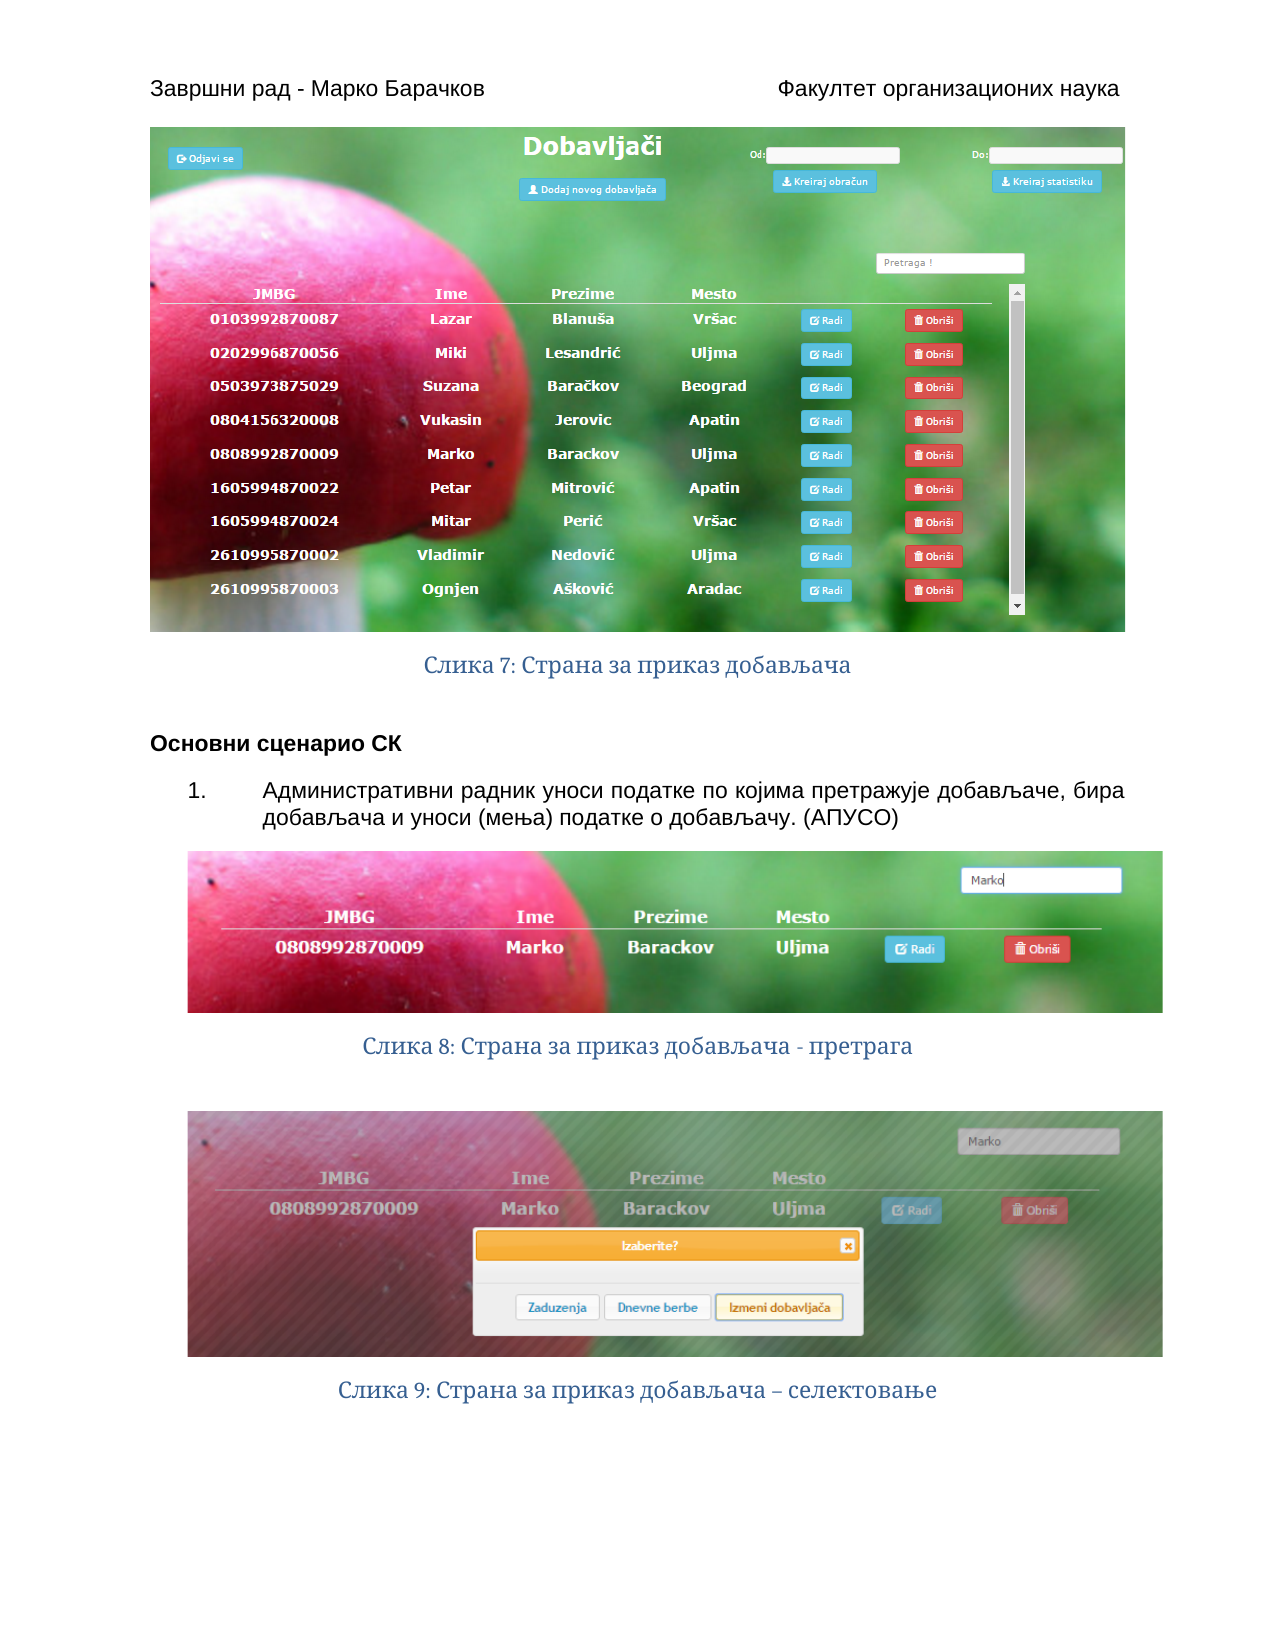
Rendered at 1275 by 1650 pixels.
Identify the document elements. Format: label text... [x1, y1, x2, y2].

picture [150, 127, 1125, 632]
subtitle Слика 8: Страна за приказ добављача - претрага [150, 1034, 1125, 1060]
text Основни сценарио СК [150, 730, 1125, 757]
subtitle Слика 7: Страна за приказ добављача [150, 653, 1125, 679]
subtitle Слика 9: Страна за приказ добављача – селектовање [150, 1378, 1125, 1404]
picture [187, 1111, 1163, 1357]
picture [187, 851, 1163, 1013]
list Административни радник уноси податке по којима претражује добављаче, бира добављача и уноси (мења) податке о добављачу. (АПУСО) [187, 777, 1125, 830]
